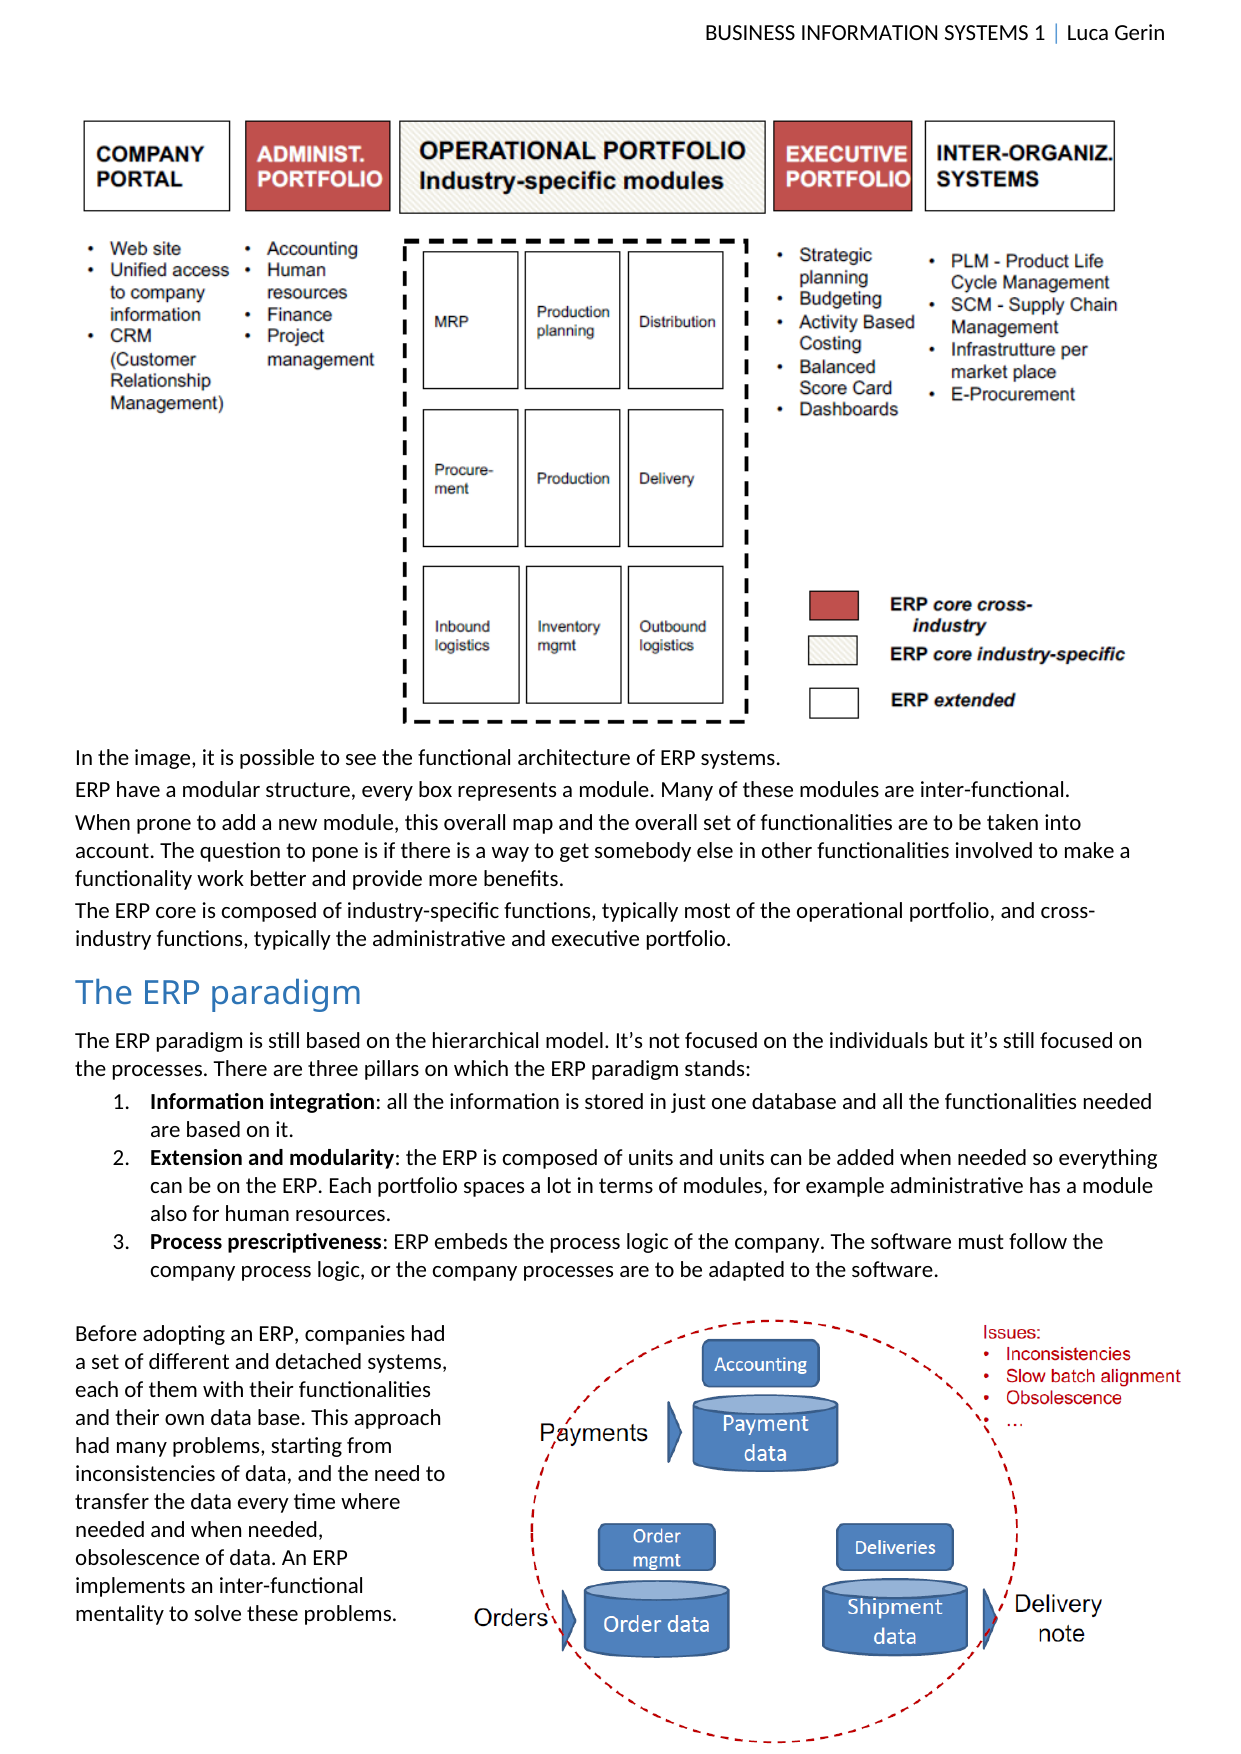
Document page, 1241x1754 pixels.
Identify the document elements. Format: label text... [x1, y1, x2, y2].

text When prone to add a new module, this overall map and the overall set of functionalities are to be taken into account. The question to pone is if there is a way to get somebody else in other functionalities involved to make a functionality work better and provide more benefits. [75, 808, 1165, 892]
text The ERP paradigm is still based on the hierarchical model. It’s not focused on the individuals but it’s still focused on the processes. There are three pillars on which the ERP paradigm stands: [75, 1027, 1165, 1083]
subtitle The ERP paradigm [75, 969, 1165, 1014]
list Extension and modularity: the ERP is composed of units and units can be added when needed so everything can be on the ERP. Each portfolio spaces a lot in terms of modules, for example administrative has a module also for human resources. [112, 1143, 1165, 1227]
list Process prescriptiveness: ERP embeds the process logic of the company. The software must follow the company process logic, or the company processes are to be adapted to the software. [112, 1227, 1165, 1283]
picture [75, 107, 1166, 740]
text ERP have a modular structure, every box represents a module. Many of these modules are inter-functional. [75, 776, 1165, 803]
picture [469, 1315, 1186, 1751]
text The ERP core is composed of industry-specific functions, typically most of the operational portfolio, and cross-industry functions, typically the administrative and executive portfolio. [75, 896, 1165, 952]
list Information integration: all the information is stored in just one database and all the functionalities needed are based on it. [112, 1087, 1165, 1143]
text In the image, it is possible to see the functional architecture of ERP systems. [75, 743, 1165, 771]
text Before adopting an ERP, companies had a set of different and detached systems, each of them with their functionalities and their own data base. This approach had many problems, starting from inconsistencies of data, and the need to transfer the data every time where needed and when needed, obsolescence of data. An ERP implements an inter-functional mentality to solve these problems. [75, 1319, 469, 1627]
